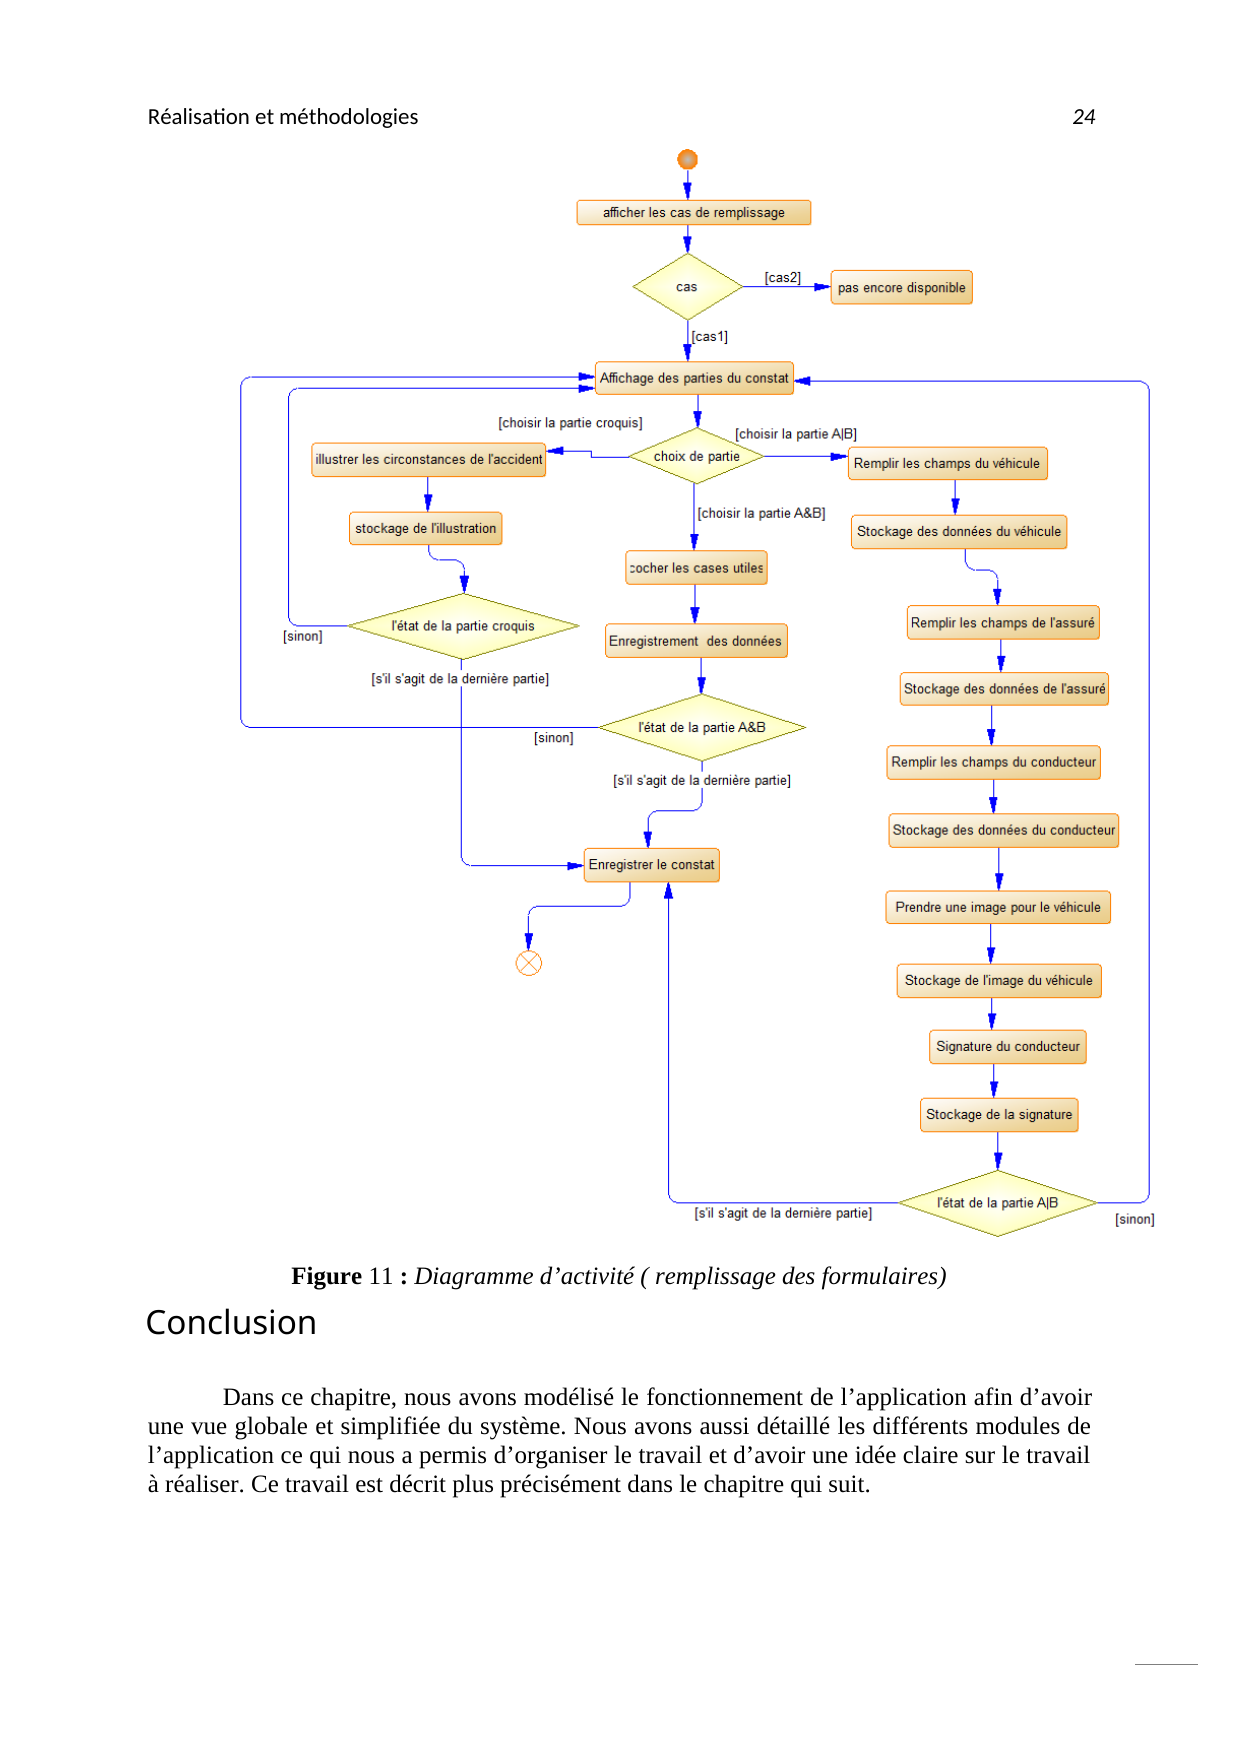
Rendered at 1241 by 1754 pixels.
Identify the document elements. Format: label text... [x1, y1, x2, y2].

text Dans ce chapitre, nous avons modélisé le fonctionnement de l’application afin d’avoir une vue globale et simplifiée du système. Nous avons aussi détaillé les différents modules de l’application ce qui nous a permis d’organiser le travail et d’avoir une idée claire sur le travail à réaliser. Ce travail est décrit plus précisément dans le chapitre qui suit. [148, 1381, 1093, 1498]
text Figure 11 : Diagramme d’activité ( remplissage des formulaires) [148, 1261, 1093, 1290]
picture [222, 147, 1168, 1244]
list Conclusion [145, 1290, 1093, 1344]
